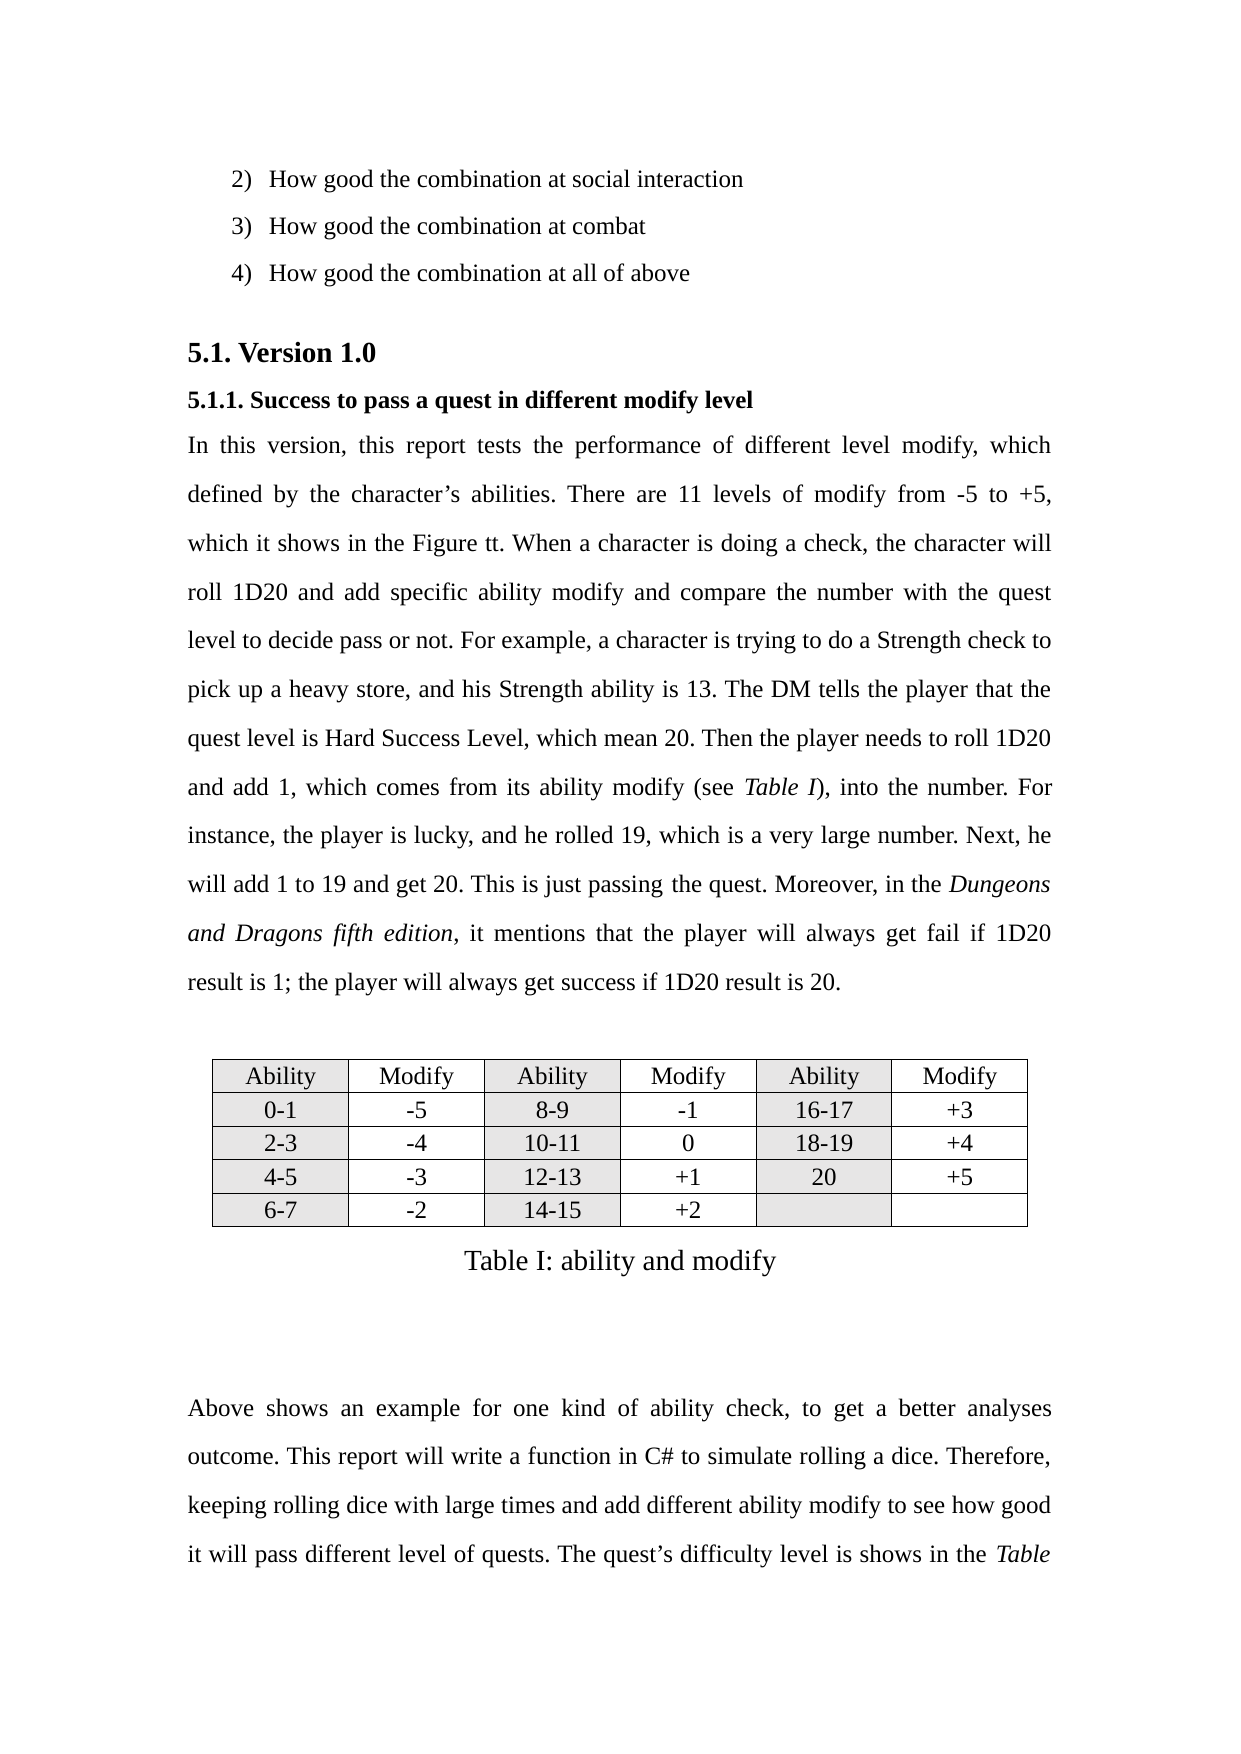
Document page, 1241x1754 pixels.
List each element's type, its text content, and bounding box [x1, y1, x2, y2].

table_cell 18-19 [757, 1127, 891, 1159]
table_cell 16-17 [757, 1093, 891, 1126]
table_cell 20 [757, 1160, 891, 1193]
table_cell +4 [892, 1127, 1027, 1159]
table_cell 12-13 [485, 1160, 620, 1193]
table_cell +2 [621, 1194, 756, 1226]
table_cell 0 [621, 1127, 756, 1159]
title 5.1. Version 1.0 [187, 335, 1053, 369]
table_cell -5 [349, 1093, 484, 1126]
table_cell [757, 1194, 891, 1226]
table_cell +3 [892, 1093, 1027, 1126]
text In this version, this report tests the performance of different level modify, which defined by the character’s abilities. There are 11 levels of modify from -5 to +5, which it shows in the Figure tt. When a character is doing a check, the character will roll 1D20 and add specific ability modify and compare the number with the quest level to decide pass or not. For example, a character is trying to do a Strength check to pick up a heavy store, and his Strength ability is 13. The DM tells the player that the quest level is Hard Success Level, which mean 20. Then the player needs to roll 1D20 and add 1, which comes from its ability modify (see Table I), into the number. For instance, the player is lucky, and he rolled 19, which is a very large number. Next, he will add 1 to 19 and get 20. This is just passing the quest. Moreover, in the Dungeons and Dragons fifth edition, it mentions that the player will always get fail if 1D20 result is 1; the player will always get success if 1D20 result is 20. [187, 428, 1053, 997]
table_cell 14-15 [485, 1194, 620, 1226]
table_cell -1 [621, 1093, 756, 1126]
table_cell 2-3 [213, 1127, 348, 1159]
table_cell -2 [349, 1194, 484, 1226]
title 5.1.1. Success to pass a quest in different modify level [187, 385, 1031, 414]
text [187, 1391, 1053, 1569]
table_cell +1 [621, 1160, 756, 1193]
table_header Modify [349, 1060, 484, 1092]
table_cell -3 [349, 1160, 484, 1193]
table_cell +5 [892, 1160, 1027, 1193]
table_cell 0-1 [213, 1093, 348, 1126]
table_header Modify [892, 1060, 1027, 1092]
table_header Ability [757, 1060, 891, 1092]
list How good the combination at social interaction [231, 162, 1053, 194]
table_cell 10-11 [485, 1127, 620, 1159]
table_header Ability [213, 1060, 348, 1092]
list How good the combination at combat [231, 209, 1053, 241]
table_cell 4-5 [213, 1160, 348, 1193]
table_header Ability [485, 1060, 620, 1092]
list How good the combination at all of above [231, 256, 1053, 288]
table_header Modify [621, 1060, 756, 1092]
table_cell 6-7 [213, 1194, 348, 1226]
text Table I: ability and modify [187, 1227, 1053, 1292]
table_cell 8-9 [485, 1093, 620, 1126]
table_cell [892, 1194, 1027, 1226]
table_cell -4 [349, 1127, 484, 1159]
